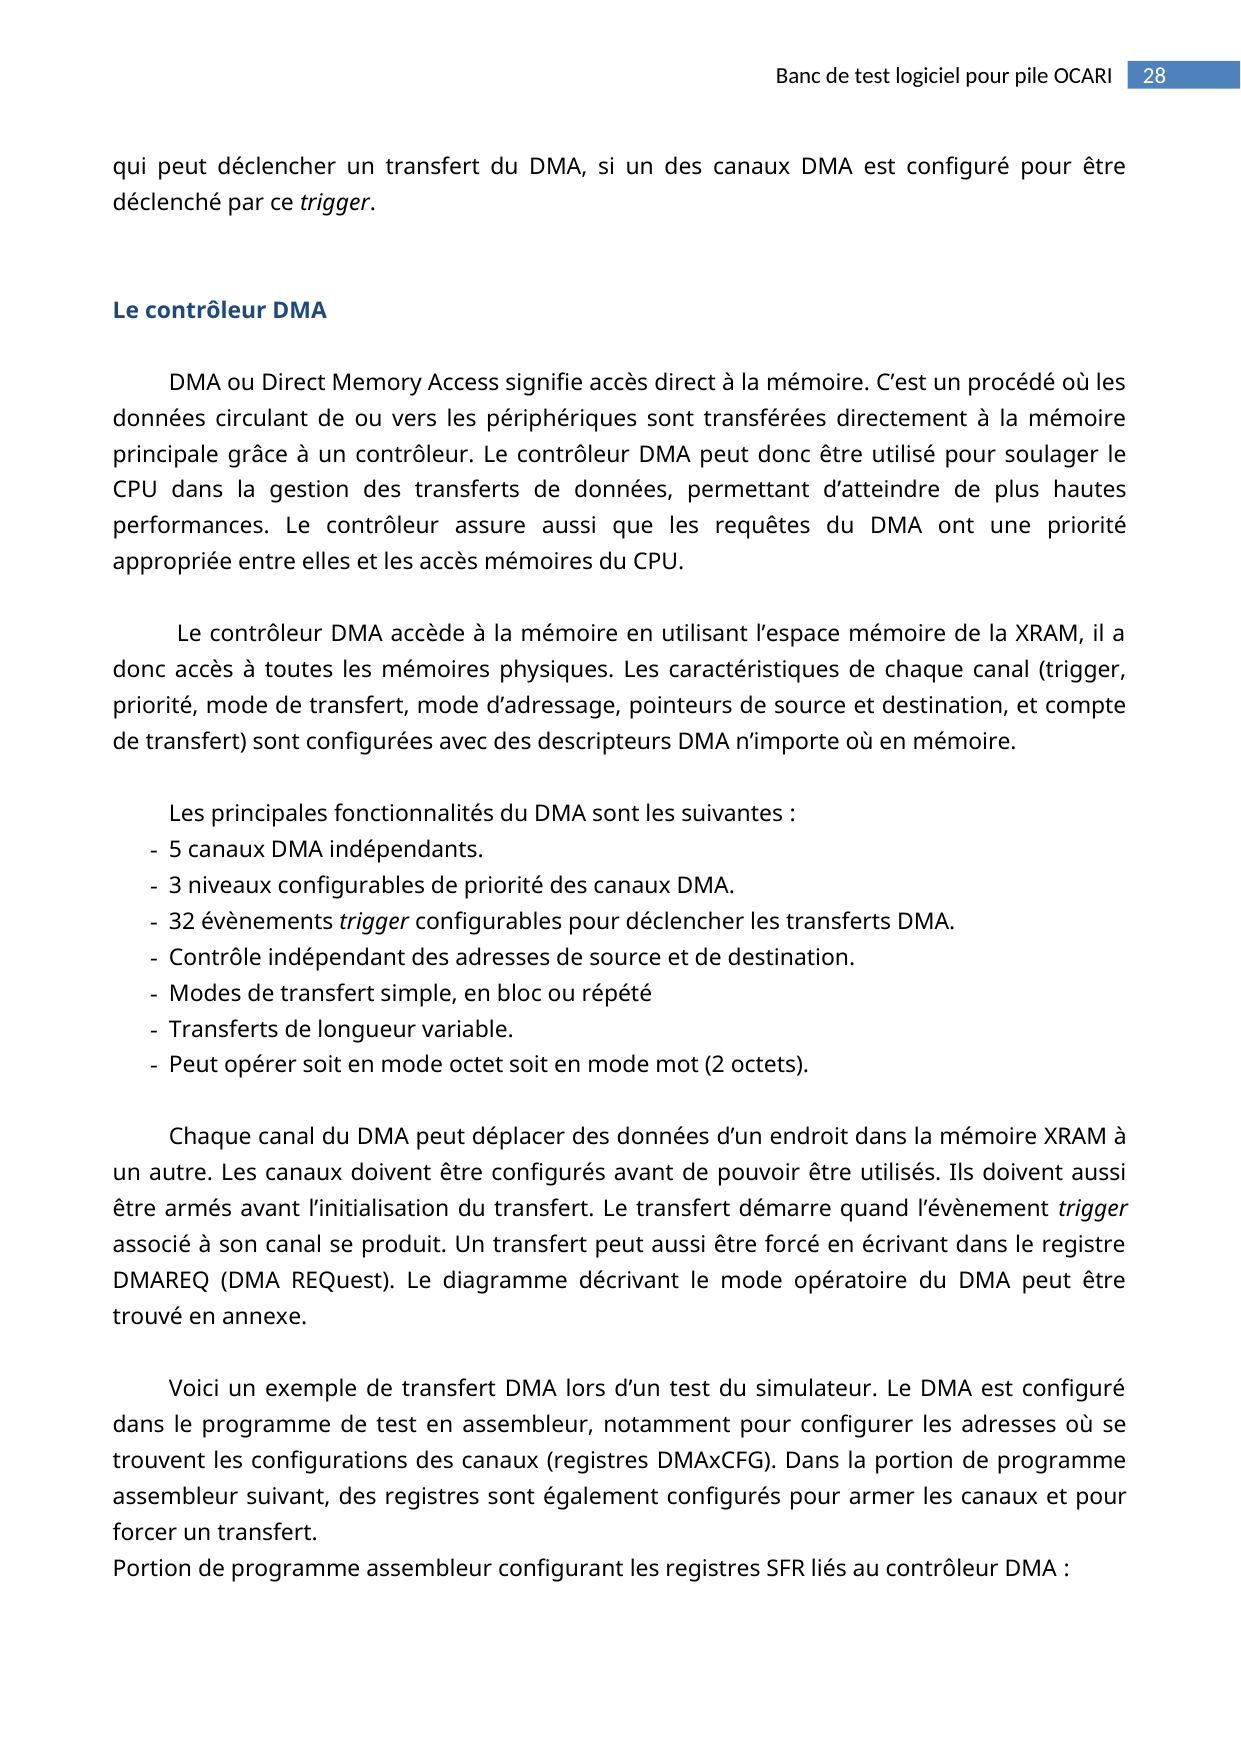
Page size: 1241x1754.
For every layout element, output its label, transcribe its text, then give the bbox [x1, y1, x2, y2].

list Contrôle indépendant des adresses de source et de destination. [150, 941, 1128, 972]
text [112, 150, 1128, 217]
list Chaque canal du DMA peut déplacer des données d’un endroit dans la mémoire XRAM à un autre. Les canaux doivent être configurés avant de pouvoir être utilisés. Ils doivent aussi être armés avant l’initialisation du transfert. Le transfert démarre quand l’évènement trigger associé à son canal se produit. Un transfert peut aussi être forcé en écrivant dans le registre DMAREQ (DMA REQuest). Le diagramme décrivant le mode opératoire du DMA peut être trouvé en annexe. [112, 1120, 1128, 1331]
list Transferts de longueur variable. [150, 1012, 1128, 1044]
text Le contrôleur DMA accède à la mémoire en utilisant l’espace mémoire de la XRAM, il a donc accès à toutes les mémoires physiques. Les caractéristiques de chaque canal (trigger, priorité, mode de transfert, mode d’adressage, pointeurs de source et destination, et compte de transfert) sont configurées avec des descripteurs DMA n’importe où en mémoire. [112, 617, 1128, 756]
list Portion de programme assembleur configurant les registres SFR liés au contrôleur DMA : [112, 1552, 1128, 1583]
text Les principales fonctionnalités du DMA sont les suivantes : [112, 797, 1128, 828]
list 3 niveaux configurables de priorité des canaux DMA. [150, 869, 1128, 900]
list Voici un exemple de transfert DMA lors d’un test du simulateur. Le DMA est configuré dans le programme de test en assembleur, notamment pour configurer les adresses où se trouvent les configurations des canaux (registres DMAxCFG). Dans la portion de programme assembleur suivant, des registres sont également configurés pour armer les canaux et pour forcer un transfert. [112, 1372, 1128, 1547]
list Peut opérer soit en mode octet soit en mode mot (2 octets). [150, 1048, 1128, 1080]
text Le contrôleur DMA [112, 294, 1128, 325]
list Modes de transfert simple, en bloc ou répété [150, 977, 1128, 1008]
list 32 évènements trigger configurables pour déclencher les transferts DMA. [150, 905, 1128, 936]
list 5 canaux DMA indépendants. [150, 833, 1128, 864]
text DMA ou Direct Memory Access signifie accès direct à la mémoire. C’est un procédé où les données circulant de ou vers les périphériques sont transférées directement à la mémoire principale grâce à un contrôleur. Le contrôleur DMA peut donc être utilisé pour soulager le CPU dans la gestion des transferts de données, permettant d’atteindre de plus hautes performances. Le contrôleur assure aussi que les requêtes du DMA ont une priorité appropriée entre elles et les accès mémoires du CPU. [112, 366, 1128, 577]
